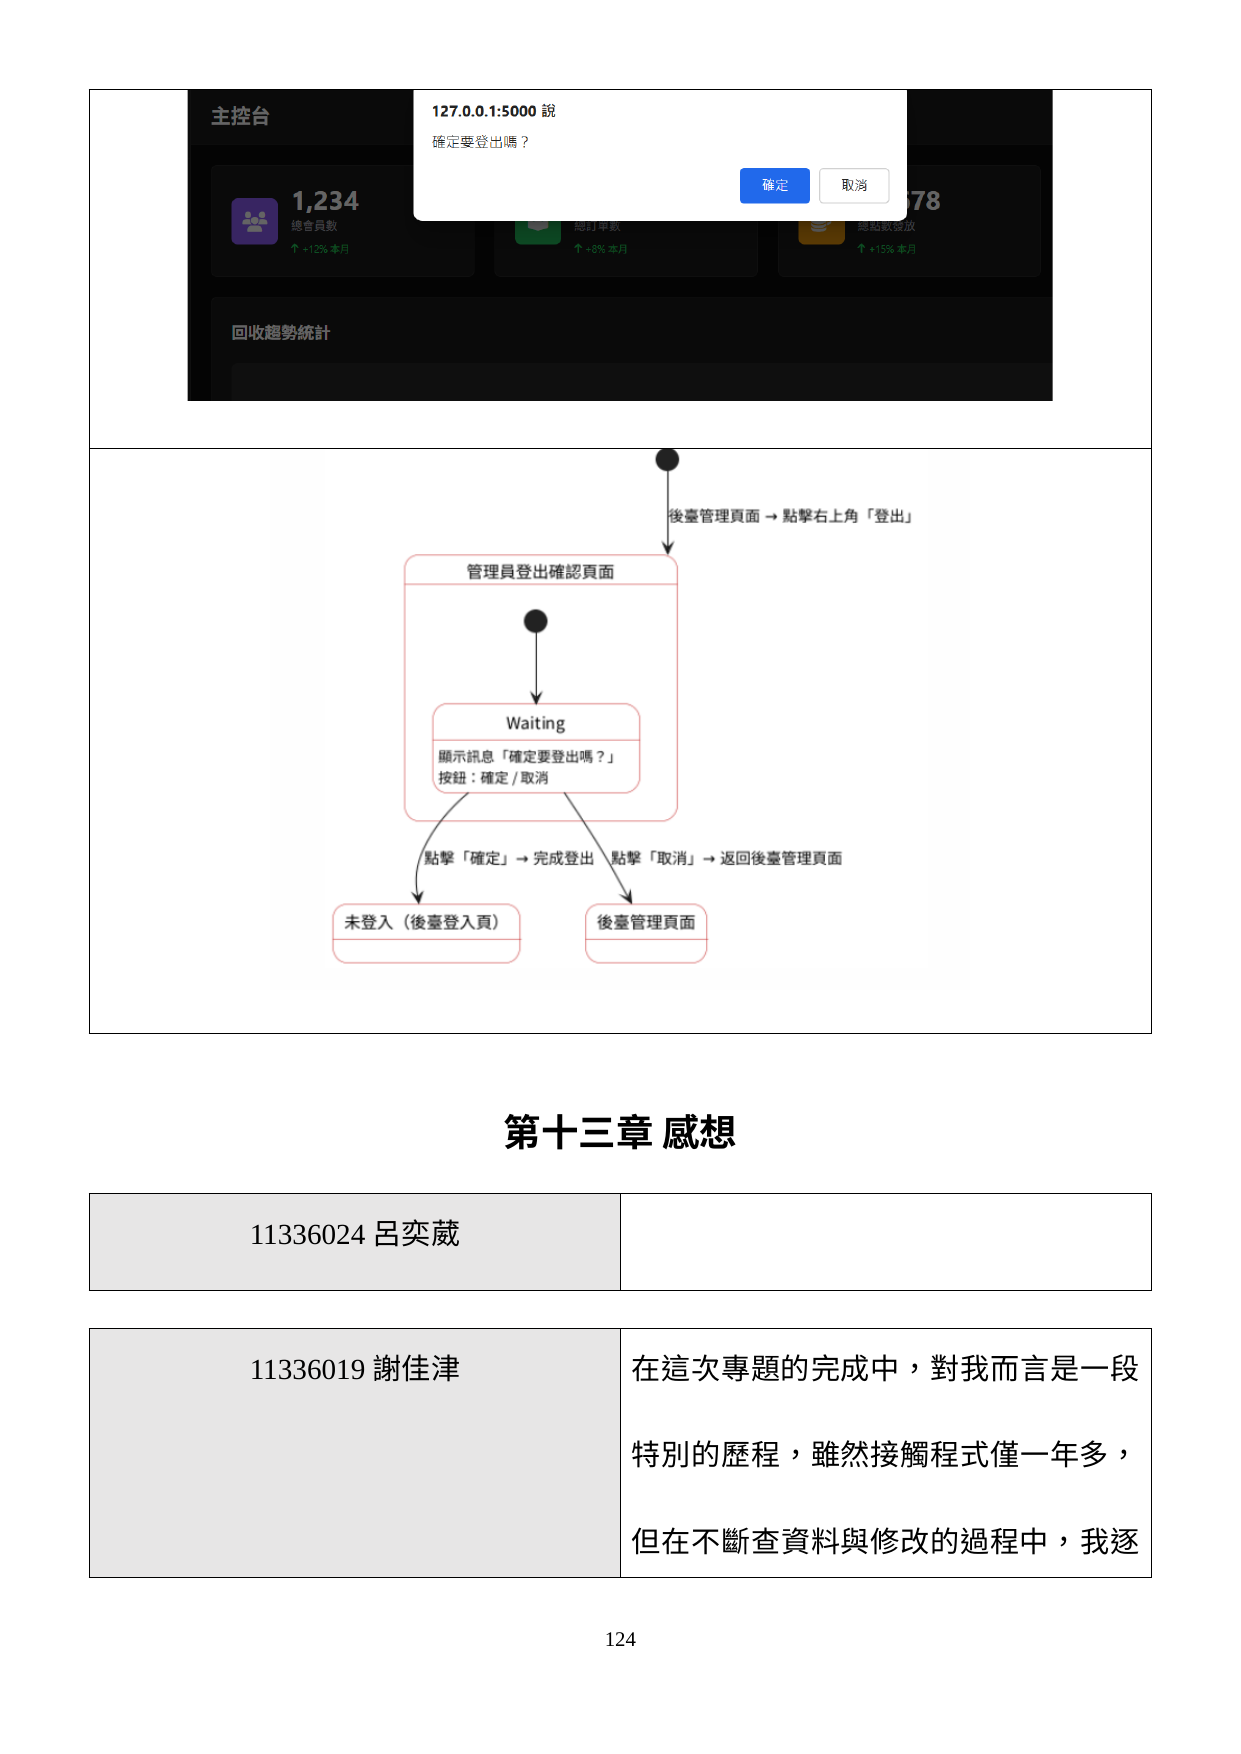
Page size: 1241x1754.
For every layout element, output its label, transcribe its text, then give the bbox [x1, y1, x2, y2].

picture [270, 449, 971, 990]
text 第十三章 感想 [89, 1093, 1152, 1168]
table_header [621, 1194, 1151, 1290]
table_cell [90, 90, 1151, 448]
picture [187, 90, 1053, 401]
table_cell [90, 449, 1151, 1033]
table_header 11336024 呂奕葳 [90, 1194, 620, 1290]
table_header 11336019 謝佳津 [90, 1329, 620, 1577]
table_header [621, 1329, 1151, 1577]
